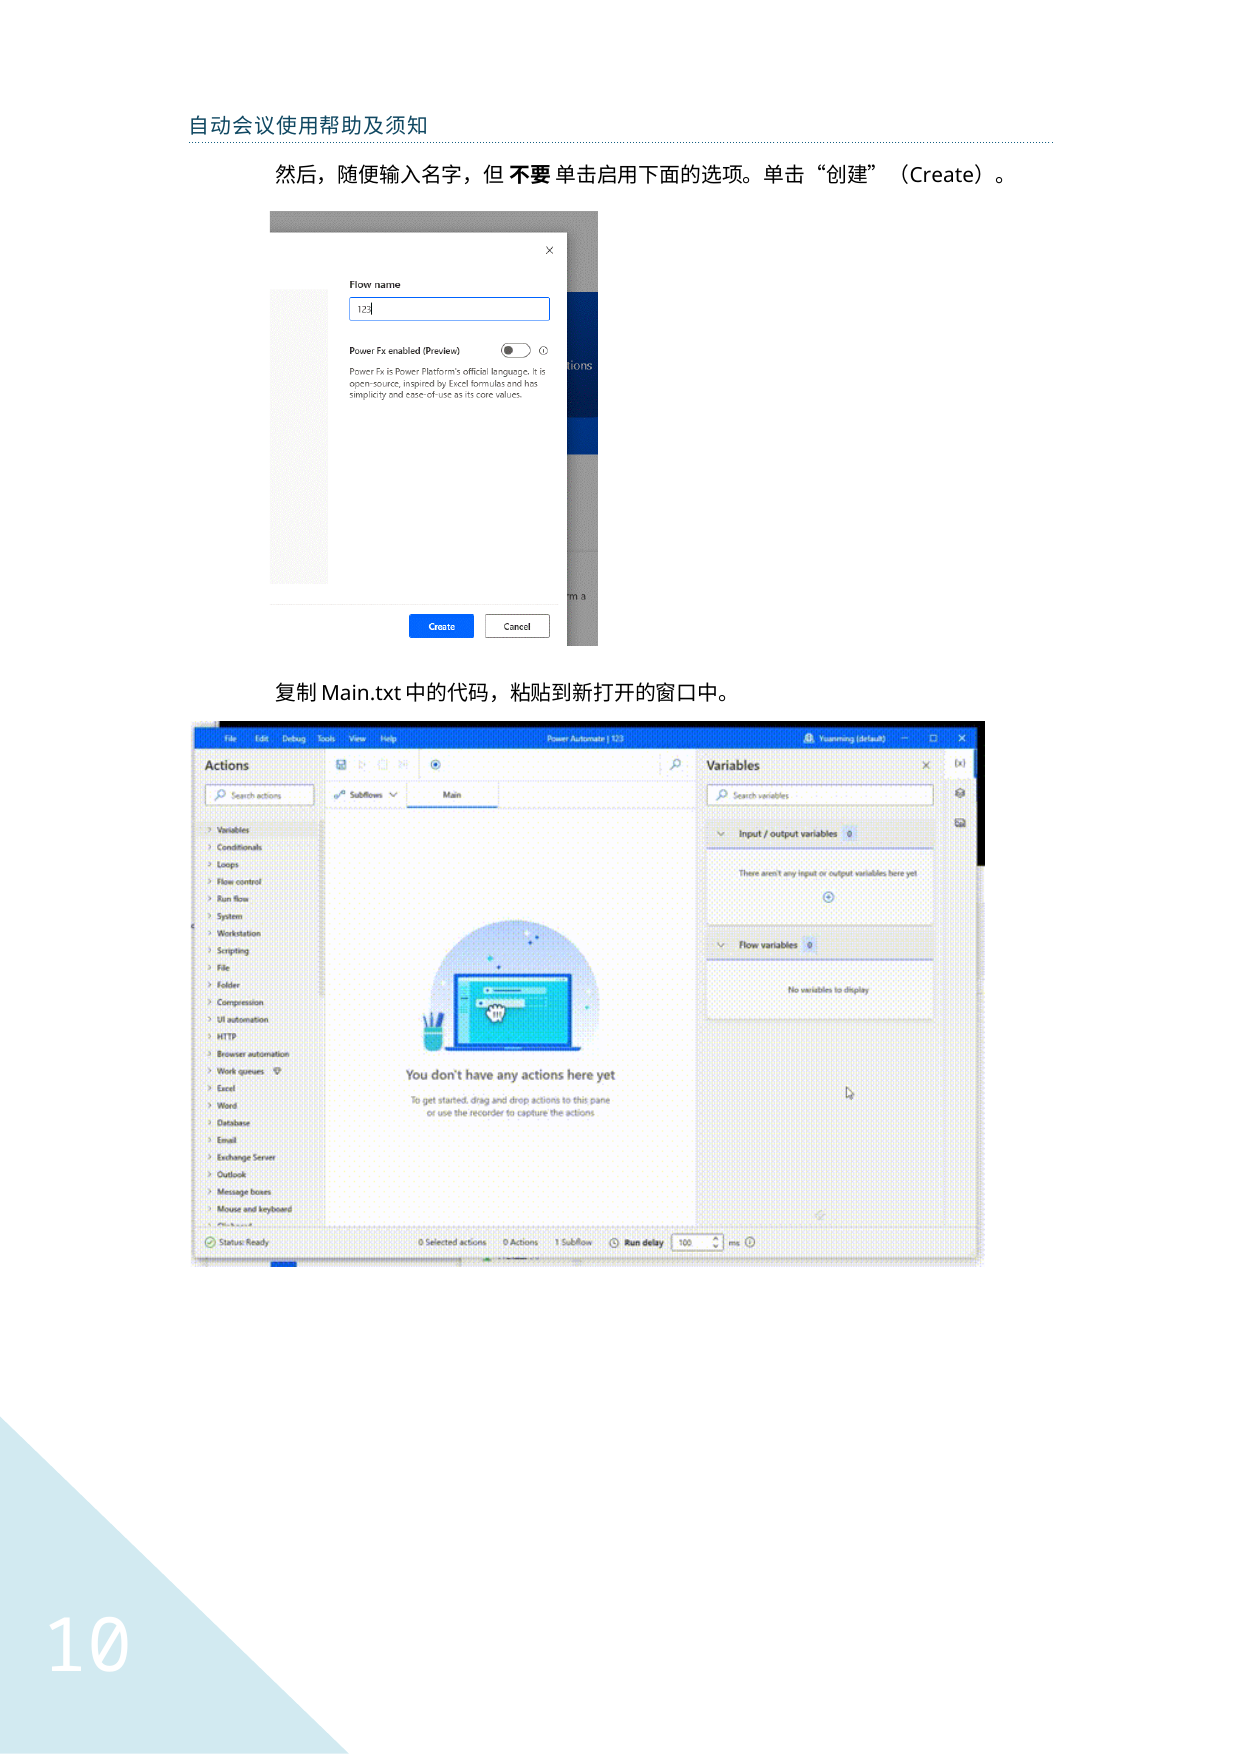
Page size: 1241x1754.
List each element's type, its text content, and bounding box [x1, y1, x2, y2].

picture [269, 211, 598, 646]
text 然后，随便输入名字，但 不要 单击启用下面的选项。单击“创建”（Create）。 [231, 157, 1053, 189]
text 复制Main.txt中的代码，粘贴到新打开的窗口中。 [231, 675, 1053, 707]
picture [190, 721, 985, 1267]
